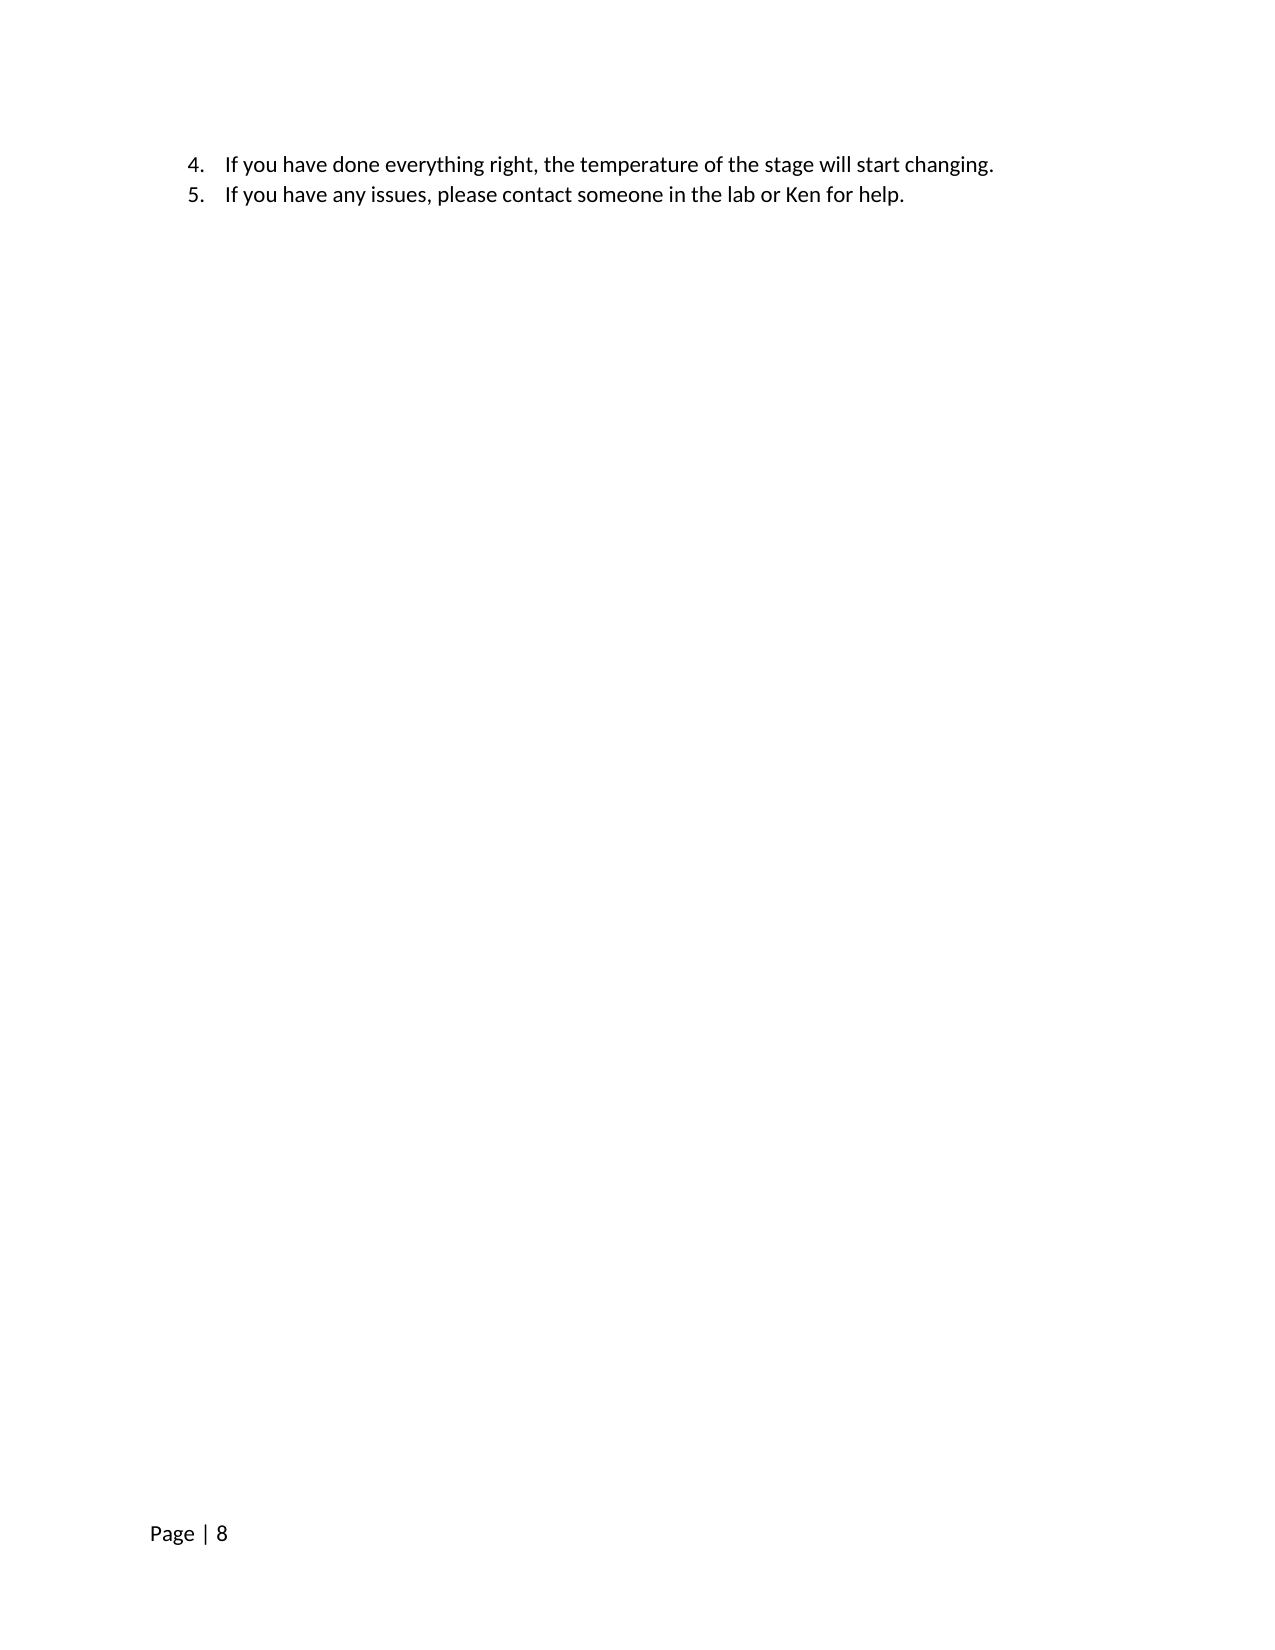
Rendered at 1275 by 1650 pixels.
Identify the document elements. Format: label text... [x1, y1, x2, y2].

list If you have any issues, please contact someone in the lab or Ken for help. [187, 180, 1125, 208]
list If you have done everything right, the temperature of the stage will start changing. [187, 150, 1125, 178]
